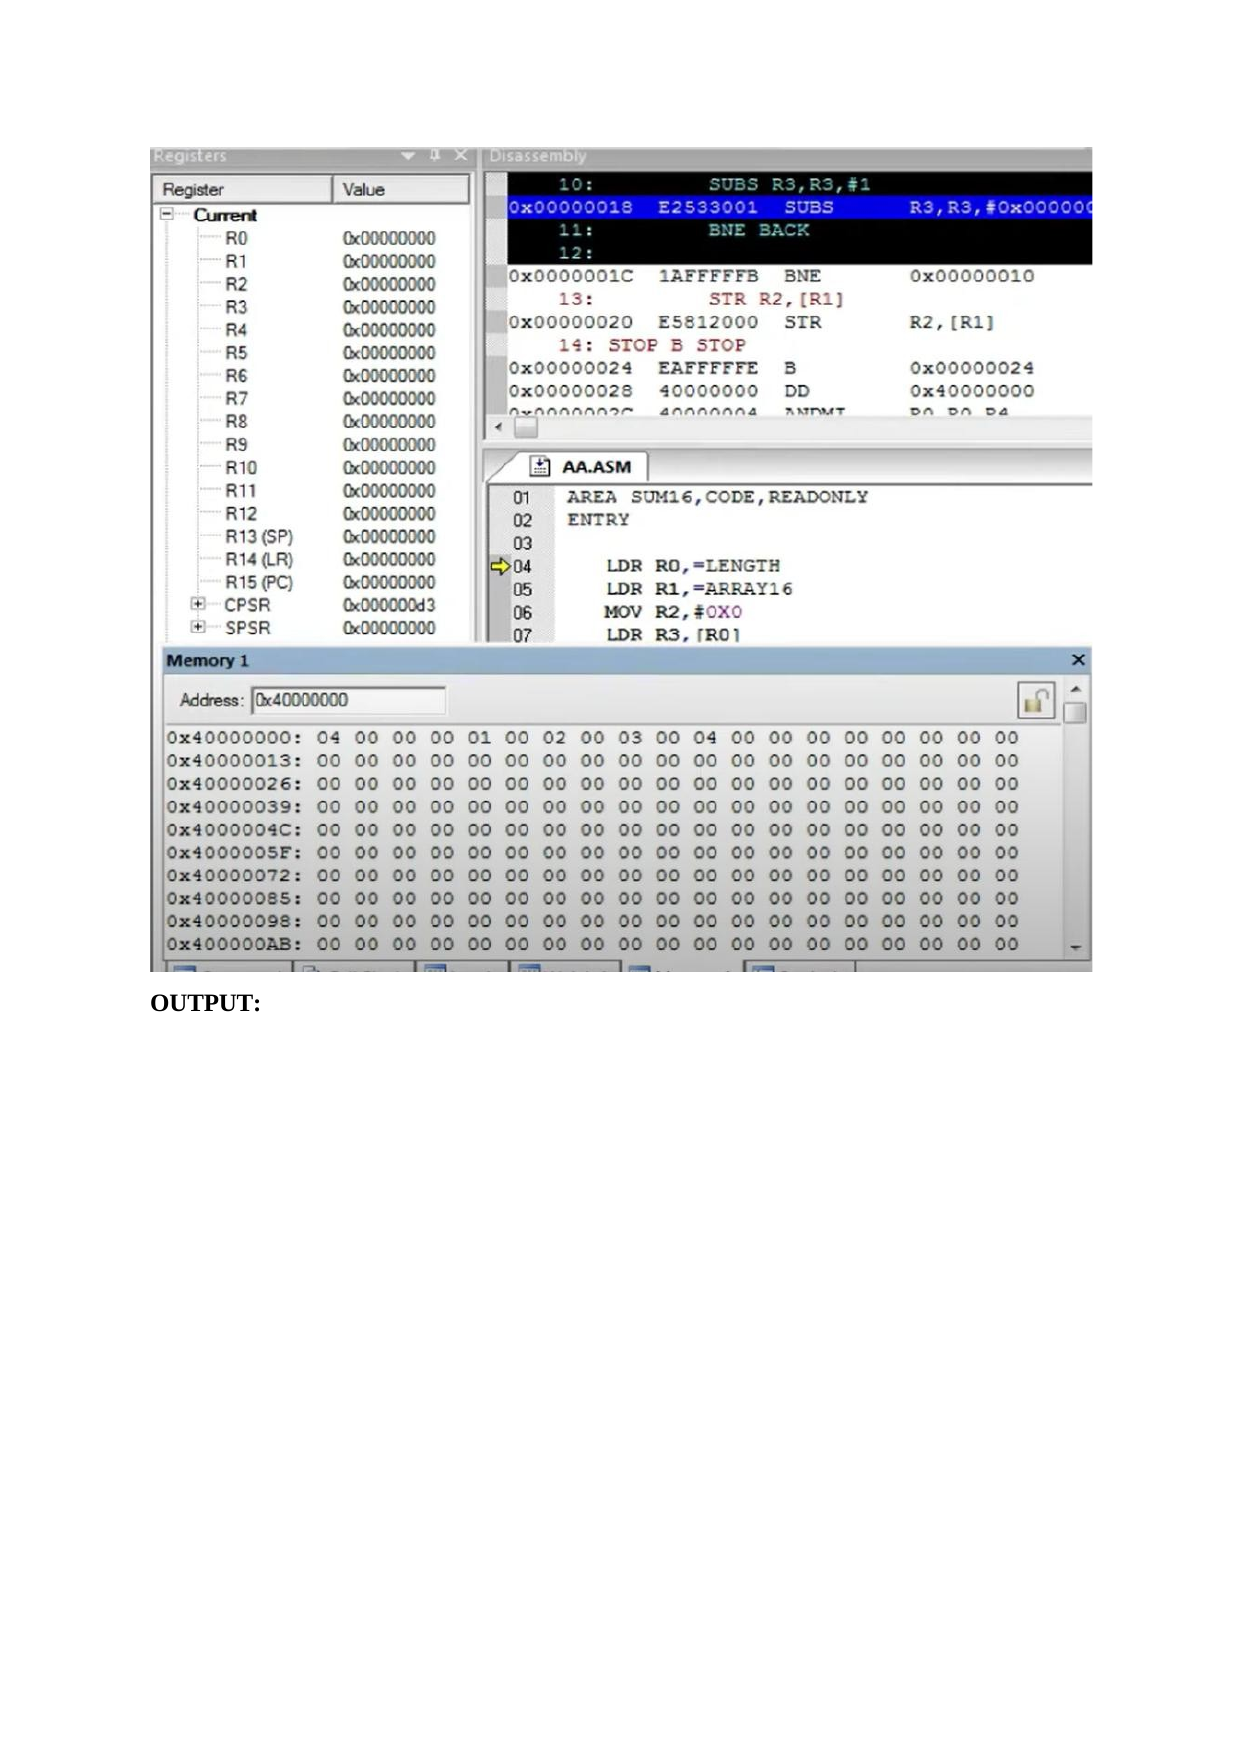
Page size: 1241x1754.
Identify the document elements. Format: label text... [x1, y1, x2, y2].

text OUTPUT: [150, 988, 1137, 1017]
picture [150, 147, 1093, 972]
